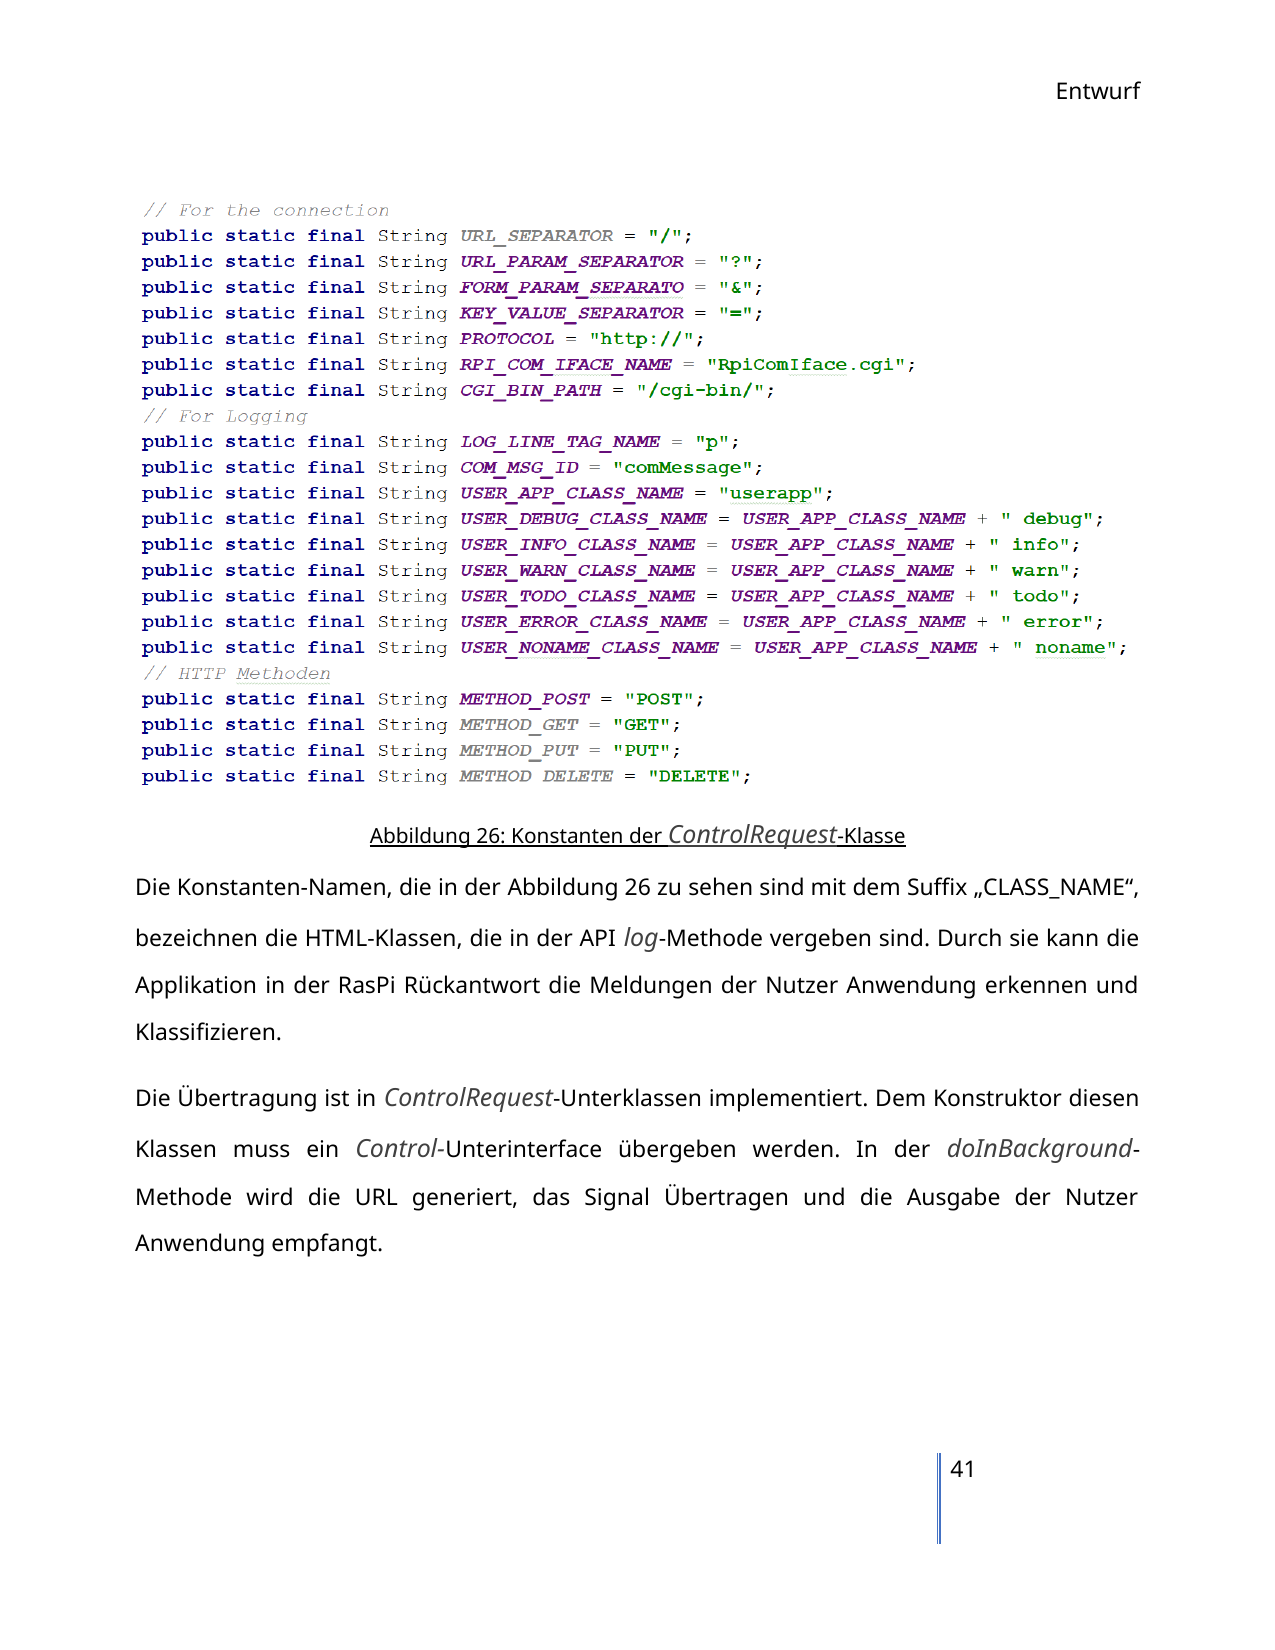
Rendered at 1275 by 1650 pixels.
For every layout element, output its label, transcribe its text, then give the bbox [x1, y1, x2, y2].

text Die Konstanten-Namen, die in der Abbildung 26 zu sehen sind mit dem Suffix „CLASS_NAME“, bezeichnen die HTML-Klassen, die in der API log-Methode vergeben sind. Durch sie kann die Applikation in der RasPi Rückantwort die Meldungen der Nutzer Anwendung erkennen und Klassifizieren. [135, 871, 1140, 1047]
picture [134, 198, 1131, 785]
text Die Übertragung ist in ControlRequest-Unterklassen implementiert. Dem Konstruktor diesen Klassen muss ein Control-Unterinterface übergeben werden. In der doInBackground-Methode wird die URL generiert, das Signal Übertragen und die Ausgabe der Nutzer Anwendung empfangt. [135, 1080, 1140, 1258]
